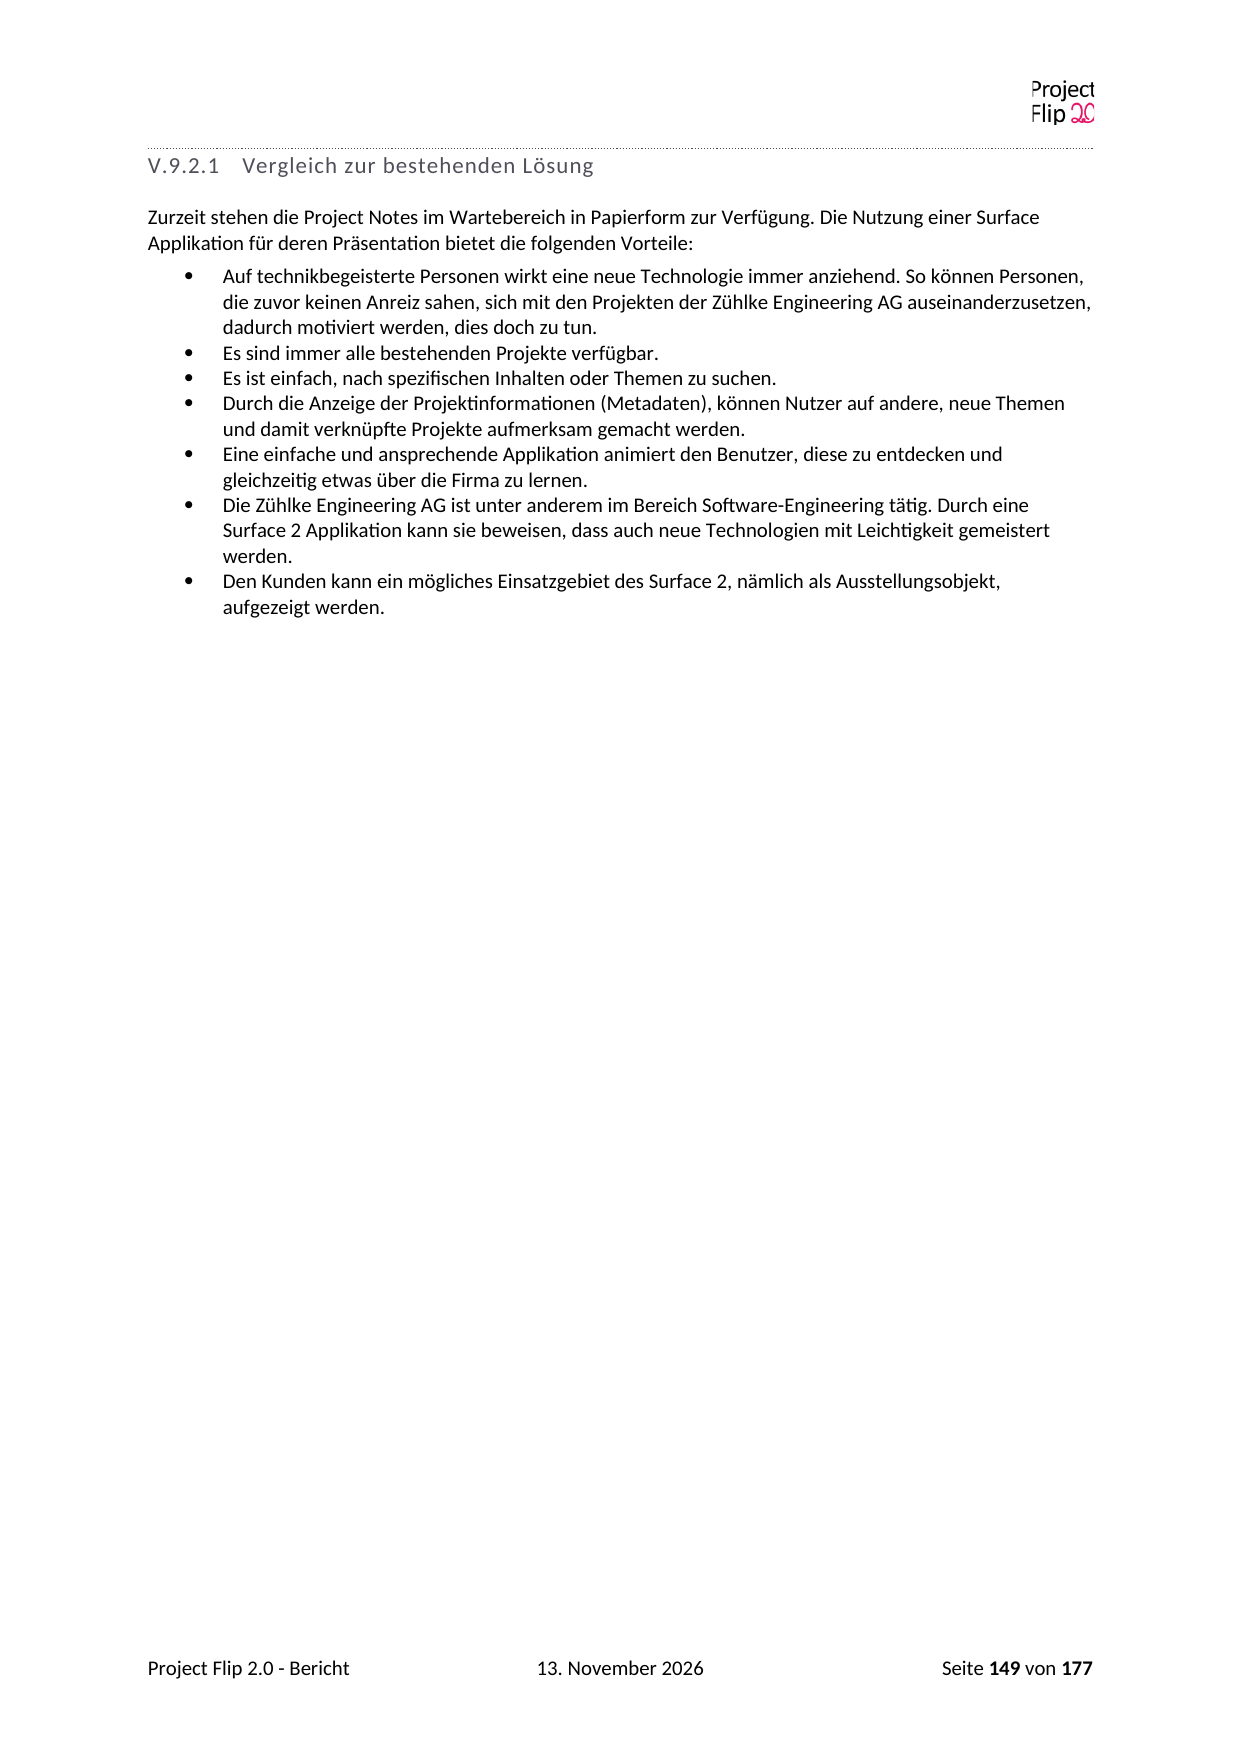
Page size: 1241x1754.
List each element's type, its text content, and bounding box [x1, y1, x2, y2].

picture [1081, 79, 1097, 124]
list Es ist einfach, nach spezifischen Inhalten oder Themen zu suchen. [185, 365, 1093, 391]
list Auf technikbegeisterte Personen wirkt eine neue Technologie immer anziehend. So können Personen, die zuvor keinen Anreiz sahen, sich mit den Projekten der Zühlke Engineering AG auseinanderzusetzen, dadurch motiviert werden, dies doch zu tun. [185, 263, 1093, 340]
list Eine einfache und ansprechende Applikation animiert den Benutzer, diese zu entdecken und gleichzeitig etwas über die Firma zu lernen. [185, 441, 1093, 492]
list Den Kunden kann ein mögliches Einsatzgebiet des Surface 2, nämlich als Ausstellungsobjekt, aufgezeigt werden. [185, 568, 1093, 619]
list Die Zühlke Engineering AG ist unter anderem im Bereich Software-Engineering tätig. Durch eine Surface 2 Applikation kann sie beweisen, dass auch neue Technologien mit Leichtigkeit gemeistert werden. [185, 492, 1093, 568]
list Durch die Anzeige der Projektinformationen (Metadaten), können Nutzer auf andere, neue Themen und damit verknüpfte Projekte aufmerksam gemacht werden. [185, 391, 1093, 441]
list Es sind immer alle bestehenden Projekte verfügbar. [185, 340, 1093, 365]
subtitle Vergleich zur bestehenden Lösung [148, 148, 1093, 179]
text Zurzeit stehen die Project Notes im Wartebereich in Papierform zur Verfügung. Die Nutzung einer Surface Applikation für deren Präsentation bietet die folgenden Vorteile: [148, 204, 1093, 255]
